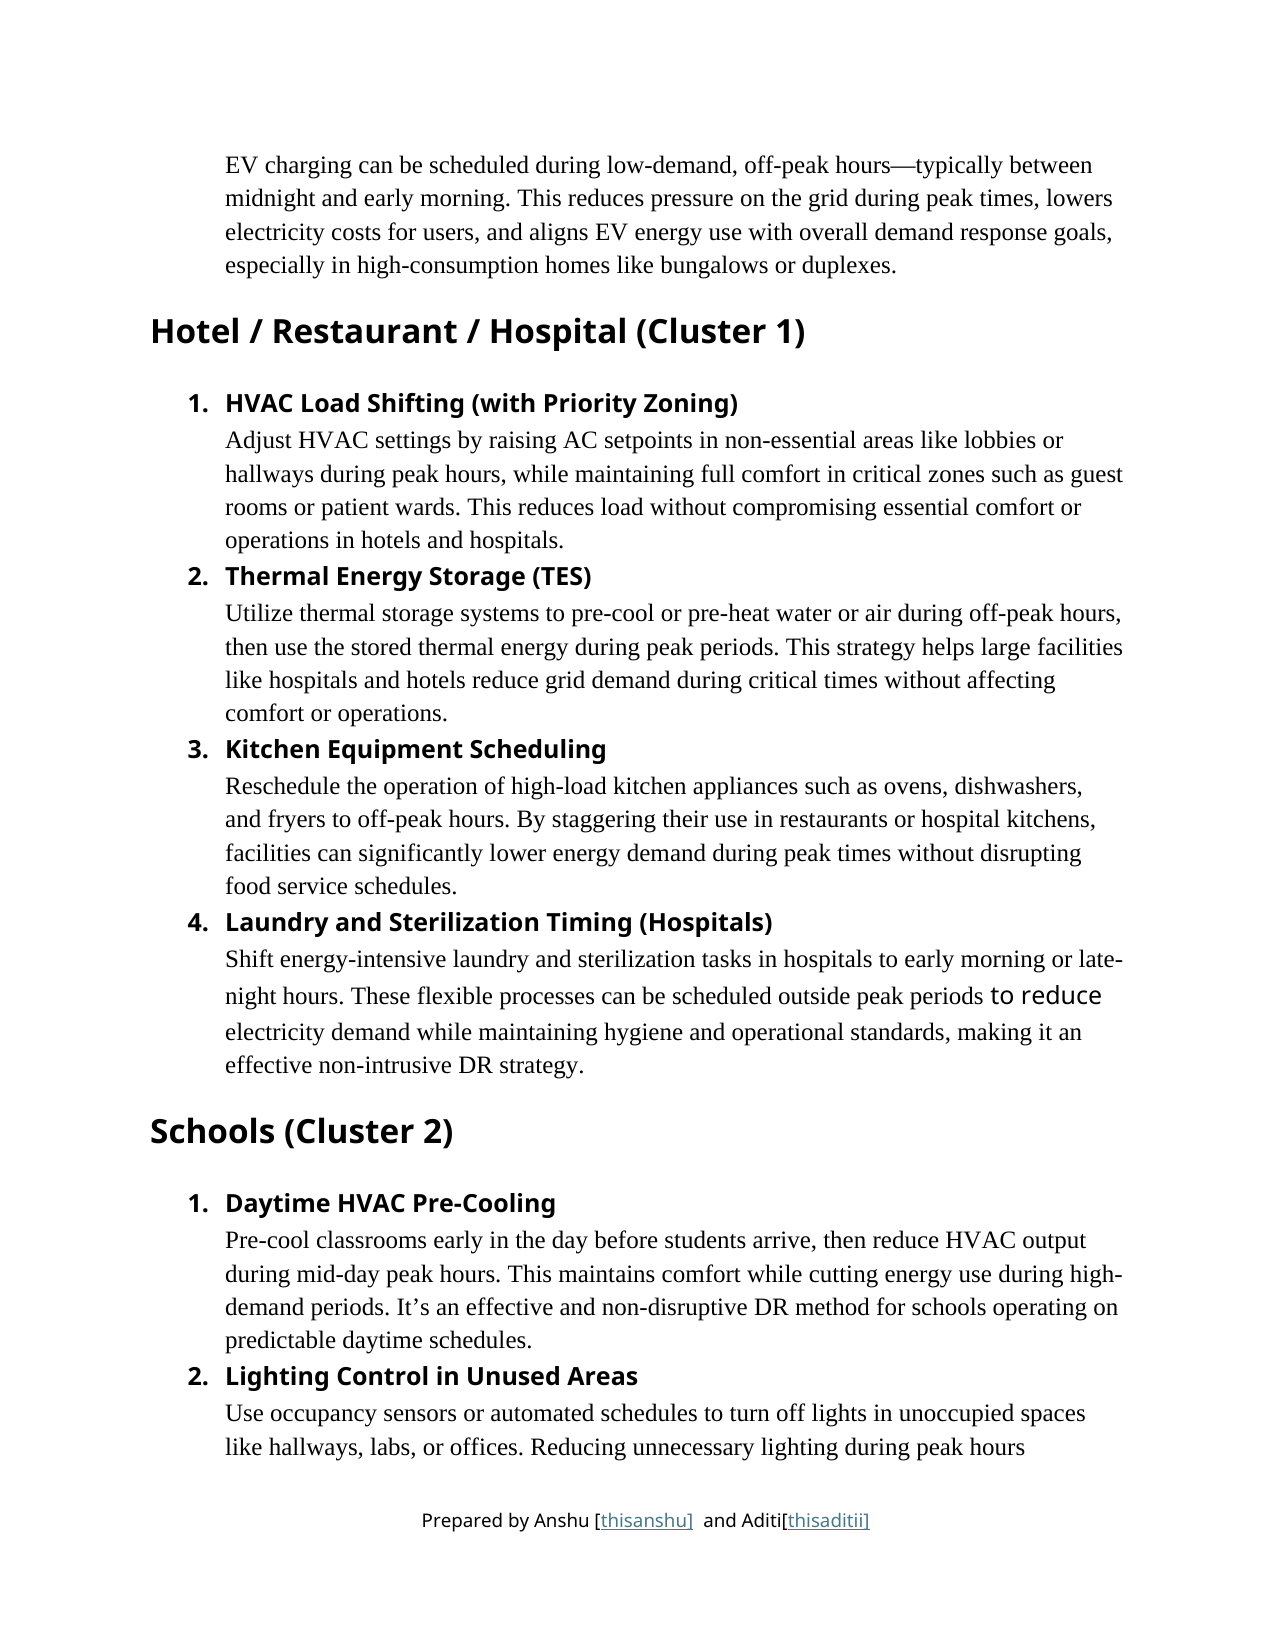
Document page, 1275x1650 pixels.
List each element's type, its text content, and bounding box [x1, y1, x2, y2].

list Adjust HVAC settings by raising AC setpoints in non-essential areas like lobbies or hallways during peak hours, while maintaining full comfort in critical zones such as guest rooms or patient wards. This reduces load without compromising essential comfort or operations in hotels and hospitals. [225, 425, 1125, 554]
list Utilize thermal storage systems to pre-cool or pre-heat water or air during off-peak hours, then use the stored thermal energy during peak periods. This strategy helps large facilities like hospitals and hotels reduce grid demand during critical times without affecting comfort or operations. [225, 598, 1125, 727]
list Daytime HVAC Pre-Cooling [187, 1186, 1125, 1220]
list Kitchen Equipment Scheduling [187, 732, 1125, 766]
list Pre-cool classrooms early in the day before students arrive, then reduce HVAC output during mid-day peak hours. This maintains comfort while cutting energy use during high-demand periods. It’s an effective and non-disruptive DR method for schools operating on predictable daytime schedules. [225, 1225, 1125, 1354]
list EV charging can be scheduled during low-demand, off-peak hours—typically between midnight and early morning. This reduces pressure on the grid during peak times, lowers electricity costs for users, and aligns EV energy use with overall demand response goals, especially in high-consumption homes like bungalows or duplexes. [225, 150, 1125, 279]
list Shift energy-intensive laundry and sterilization tasks in hospitals to early morning or late-night hours. These flexible processes can be scheduled outside peak periods to reduce electricity demand while maintaining hygiene and operational standards, making it an effective non-intrusive DR strategy. [225, 944, 1125, 1079]
list HVAC Load Shifting (with Priority Zoning) [187, 386, 1125, 420]
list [225, 1398, 1125, 1460]
list Reschedule the operation of high-load kitchen appliances such as ovens, dishwashers, and fryers to off-peak hours. By staggering their use in restaurants or hospital kitchens, facilities can significantly lower energy demand during peak times without disrupting food service schedules. [225, 771, 1125, 900]
text Schools (Cluster 2) [150, 1108, 1125, 1154]
list Thermal Energy Storage (TES) [187, 559, 1125, 593]
list Lighting Control in Unused Areas [187, 1359, 1125, 1393]
text Hotel / Restaurant / Hospital (Cluster 1) [150, 308, 1125, 354]
list Laundry and Sterilization Timing (Hospitals) [187, 904, 1125, 938]
